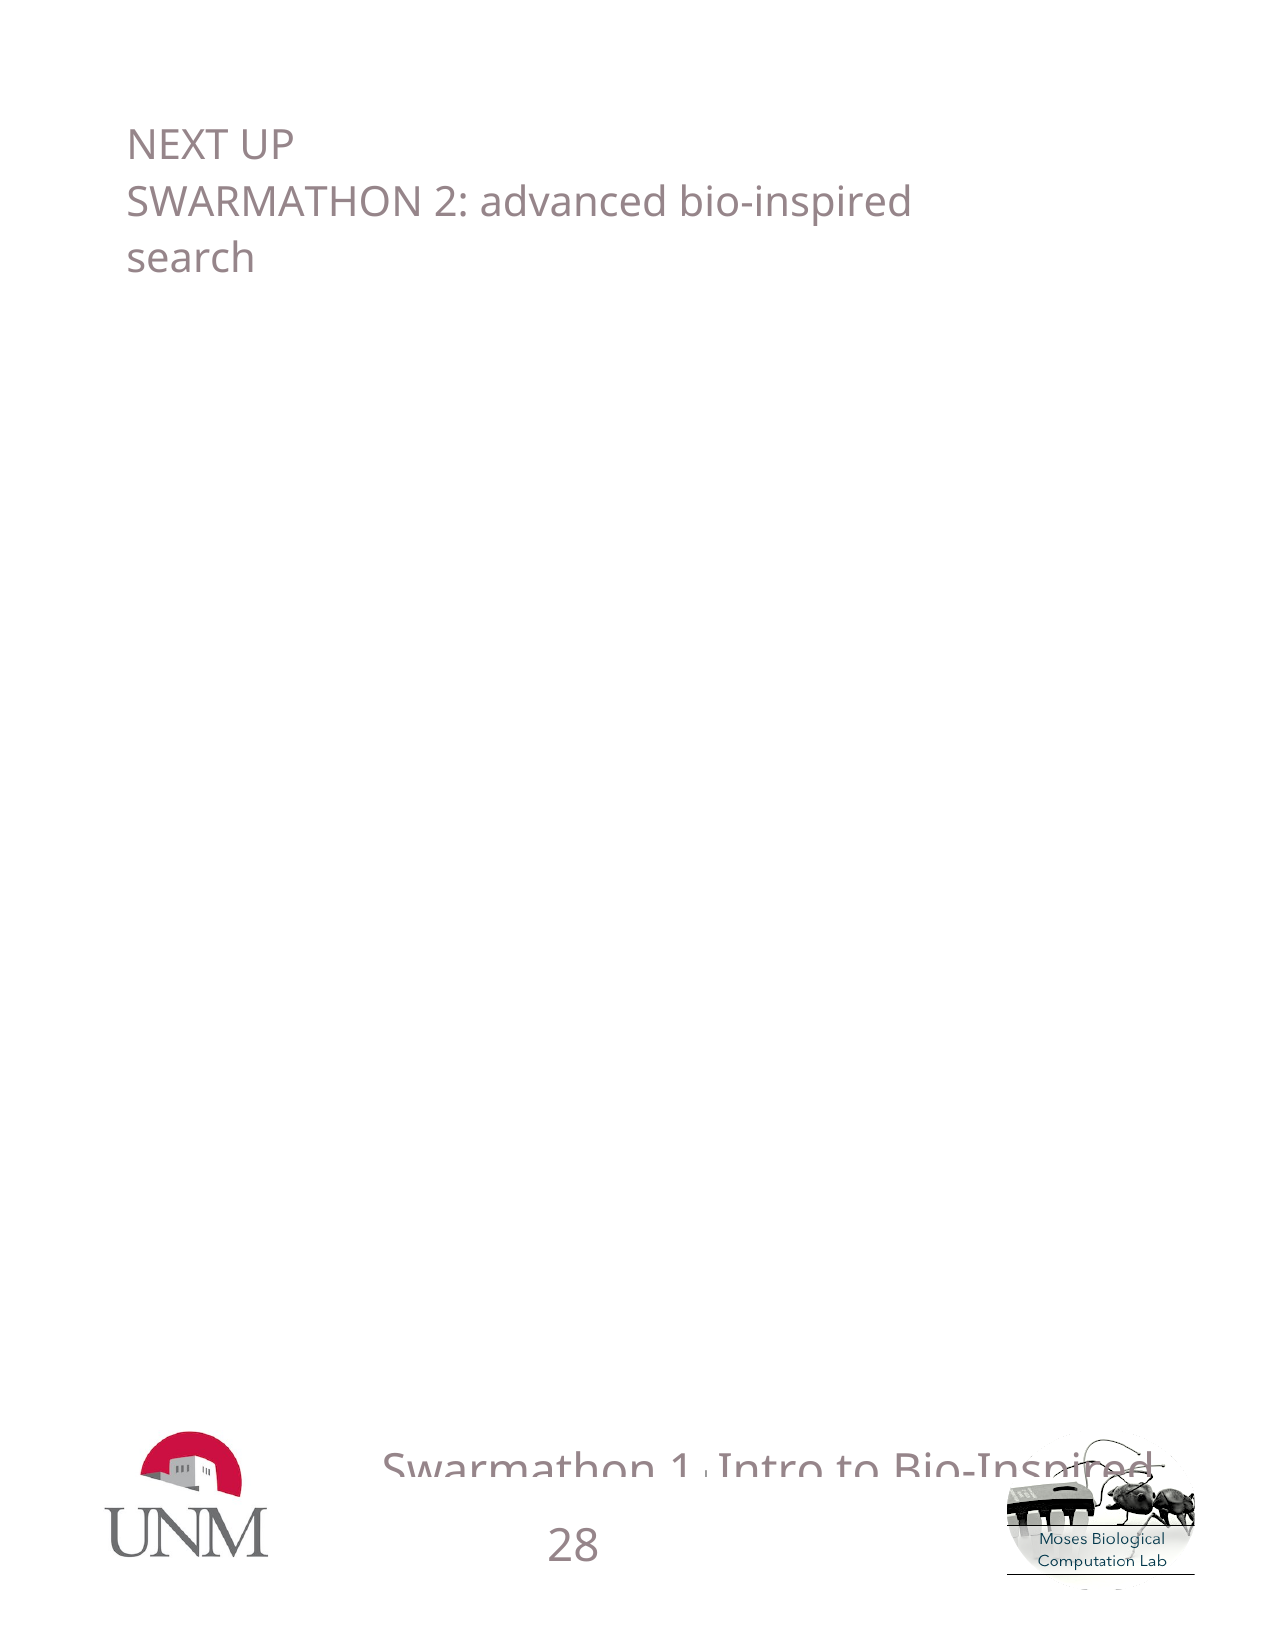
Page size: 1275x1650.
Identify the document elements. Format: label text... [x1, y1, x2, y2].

text SWARMATHON 2: advanced bio-inspired search [126, 171, 1020, 285]
picture [1007, 1431, 1195, 1590]
text NEXT UP [126, 115, 1020, 171]
picture [103, 1430, 269, 1558]
